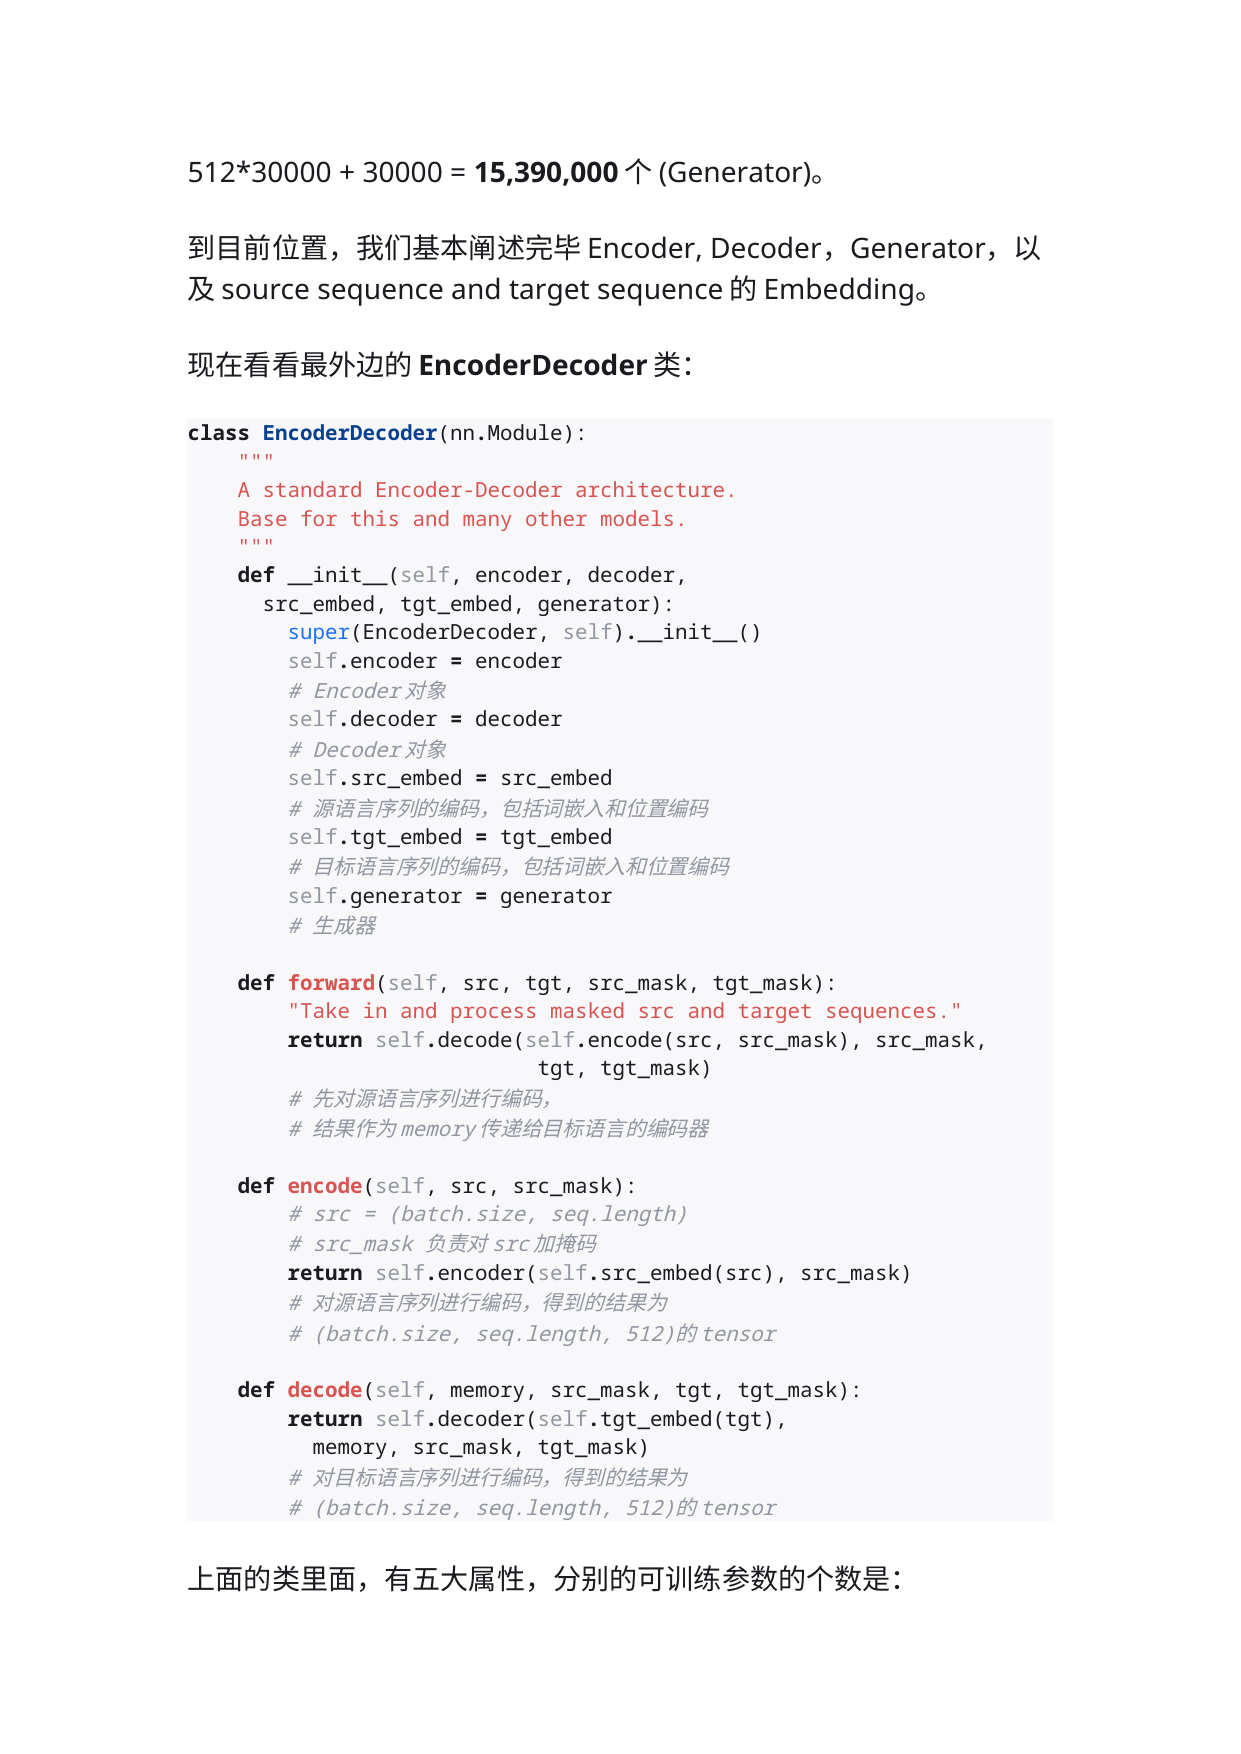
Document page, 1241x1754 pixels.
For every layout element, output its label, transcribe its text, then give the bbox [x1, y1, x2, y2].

text 现在看看最外边的EncoderDecoder类： [187, 342, 1053, 383]
text # (batch.size, seq.length, 512)的tensor [187, 1317, 1053, 1347]
text # 对目标语言序列进行编码，得到的结果为 [187, 1461, 1053, 1491]
text super(EncoderDecoder, self).__init__() [187, 617, 1053, 646]
text self.src_embed = src_embed [187, 763, 1053, 792]
text self.tgt_embed = tgt_embed [187, 822, 1053, 851]
text self.generator = generator [187, 881, 1053, 909]
text # 源语言序列的编码，包括词嵌入和位置编码 [187, 792, 1053, 822]
text # 对源语言序列进行编码，得到的结果为 [187, 1286, 1053, 1317]
text # 先对源语言序列进行编码， [187, 1082, 1053, 1112]
text # src_mask 负责对src加掩码 [187, 1228, 1053, 1258]
text # (batch.size, seq.length, 512)的tensor [187, 1491, 1053, 1521]
text """ [187, 532, 1053, 561]
text return self.decoder(self.tgt_embed(tgt), [187, 1404, 1053, 1432]
text # 生成器 [187, 909, 1053, 939]
text memory, src_mask, tgt_mask) [187, 1432, 1053, 1461]
text # Encoder对象 [187, 674, 1053, 704]
text 上面的类里面，有五大属性，分别的可训练参数的个数是： [187, 1556, 1053, 1597]
text src_embed, tgt_embed, generator): [187, 589, 1053, 617]
text """ [187, 447, 1053, 475]
text class EncoderDecoder(nn.Module): [187, 418, 1053, 447]
text return self.decode(self.encode(src, src_mask), src_mask, [187, 1025, 1053, 1053]
text 到目前位置，我们基本阐述完毕Encoder, Decoder，Generator，以及source sequence and target sequence的Embedding。 [187, 226, 1053, 307]
text # 结果作为memory传递给目标语言的编码器 [187, 1112, 1053, 1142]
text # Decoder对象 [187, 733, 1053, 763]
text # 目标语言序列的编码，包括词嵌入和位置编码 [187, 851, 1053, 881]
text def encode(self, src, src_mask): [187, 1171, 1053, 1199]
text return self.encoder(self.src_embed(src), src_mask) [187, 1258, 1053, 1286]
text "Take in and process masked src and target sequences." [187, 996, 1053, 1025]
text def decode(self, memory, src_mask, tgt, tgt_mask): [187, 1376, 1053, 1404]
text tgt, tgt_mask) [187, 1053, 1053, 1082]
text self.decoder = decoder [187, 704, 1053, 733]
text # src = (batch.size, seq.length) [187, 1199, 1053, 1228]
text self.encoder = encoder [187, 646, 1053, 674]
text Base for this and many other models. [187, 504, 1053, 532]
text def __init__(self, encoder, decoder, [187, 561, 1053, 589]
text A standard Encoder-Decoder architecture. [187, 475, 1053, 504]
text def forward(self, src, tgt, src_mask, tgt_mask): [187, 968, 1053, 996]
text 512*30000 + 30000 = 15,390,000个 (Generator)。 [187, 150, 1053, 191]
